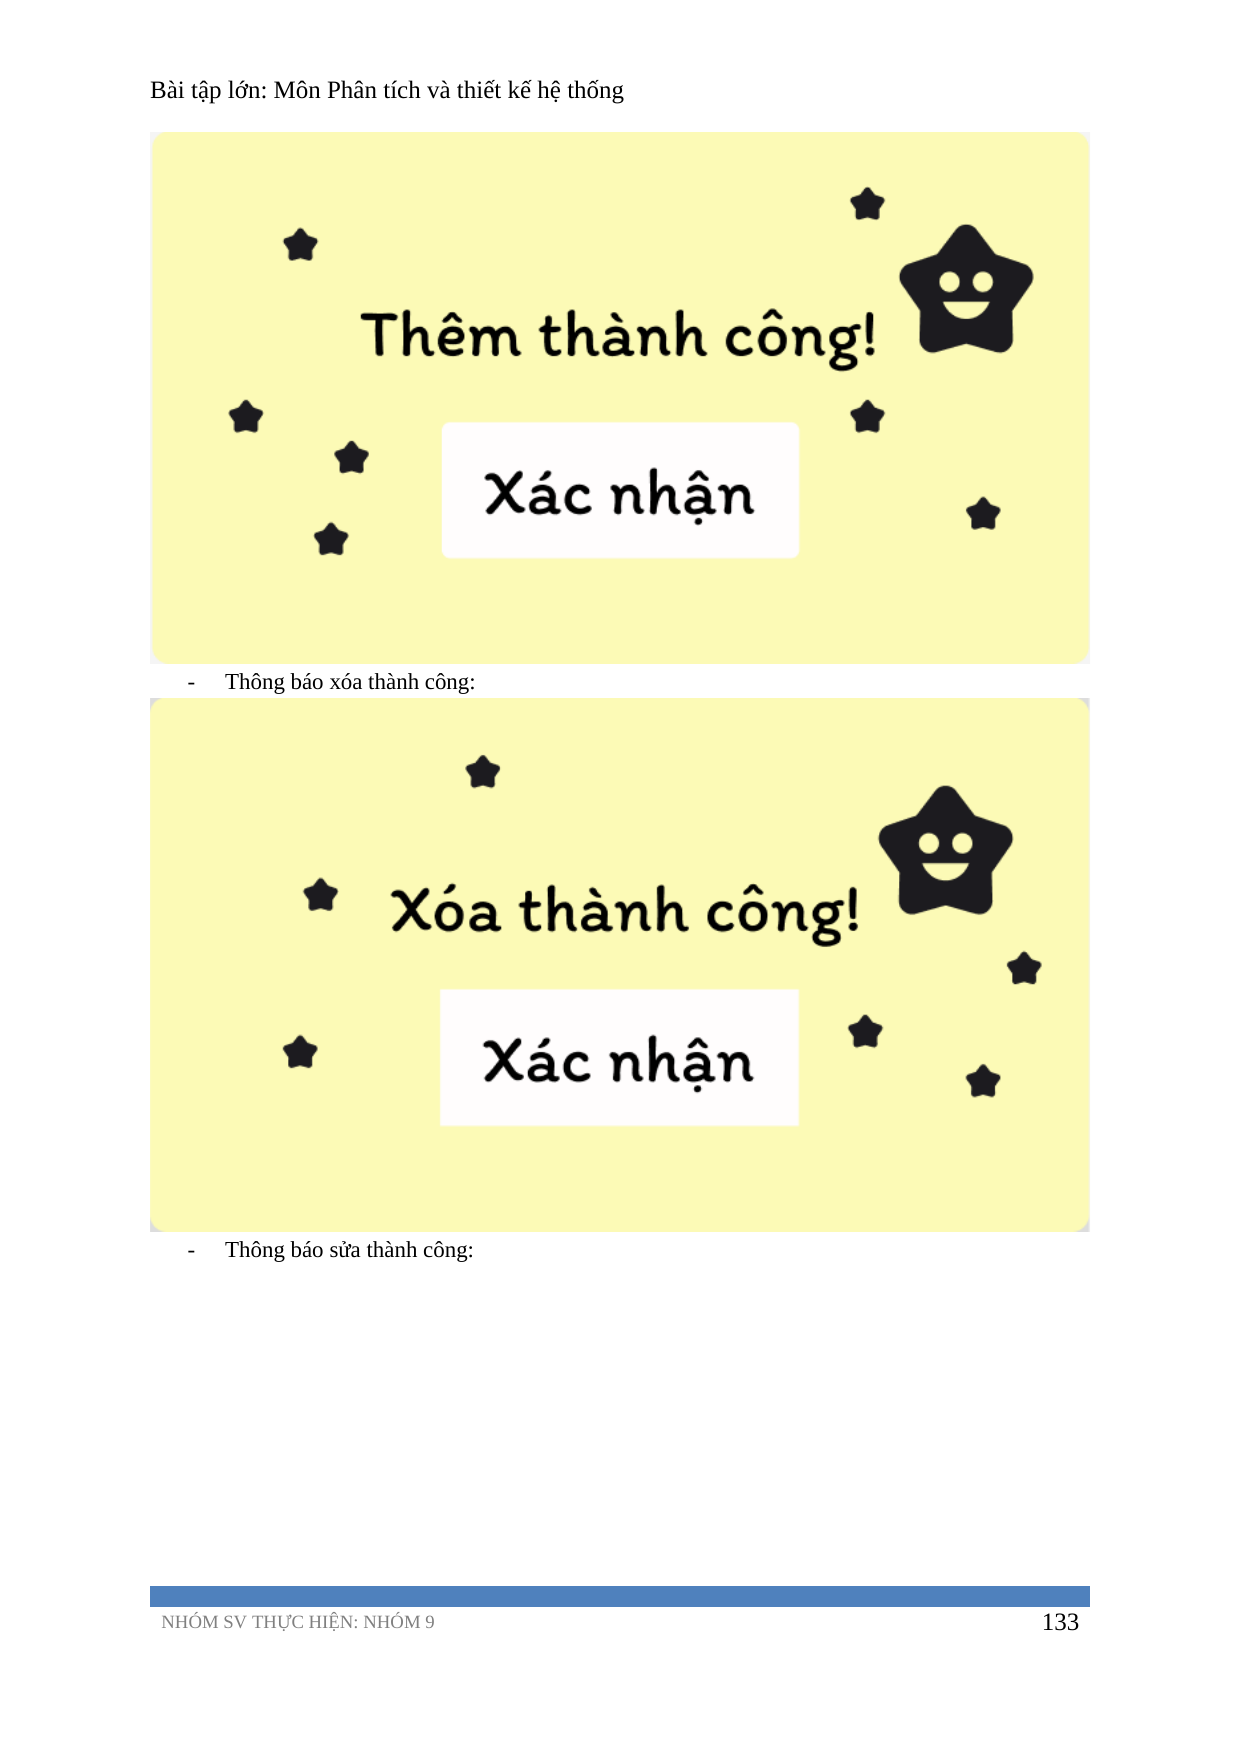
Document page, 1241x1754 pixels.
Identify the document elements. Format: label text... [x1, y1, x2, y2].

picture [150, 132, 1091, 664]
picture [150, 698, 1091, 1232]
list Thông báo xóa thành công: [187, 668, 1090, 694]
list Thông báo sửa thành công: [187, 1236, 1090, 1262]
